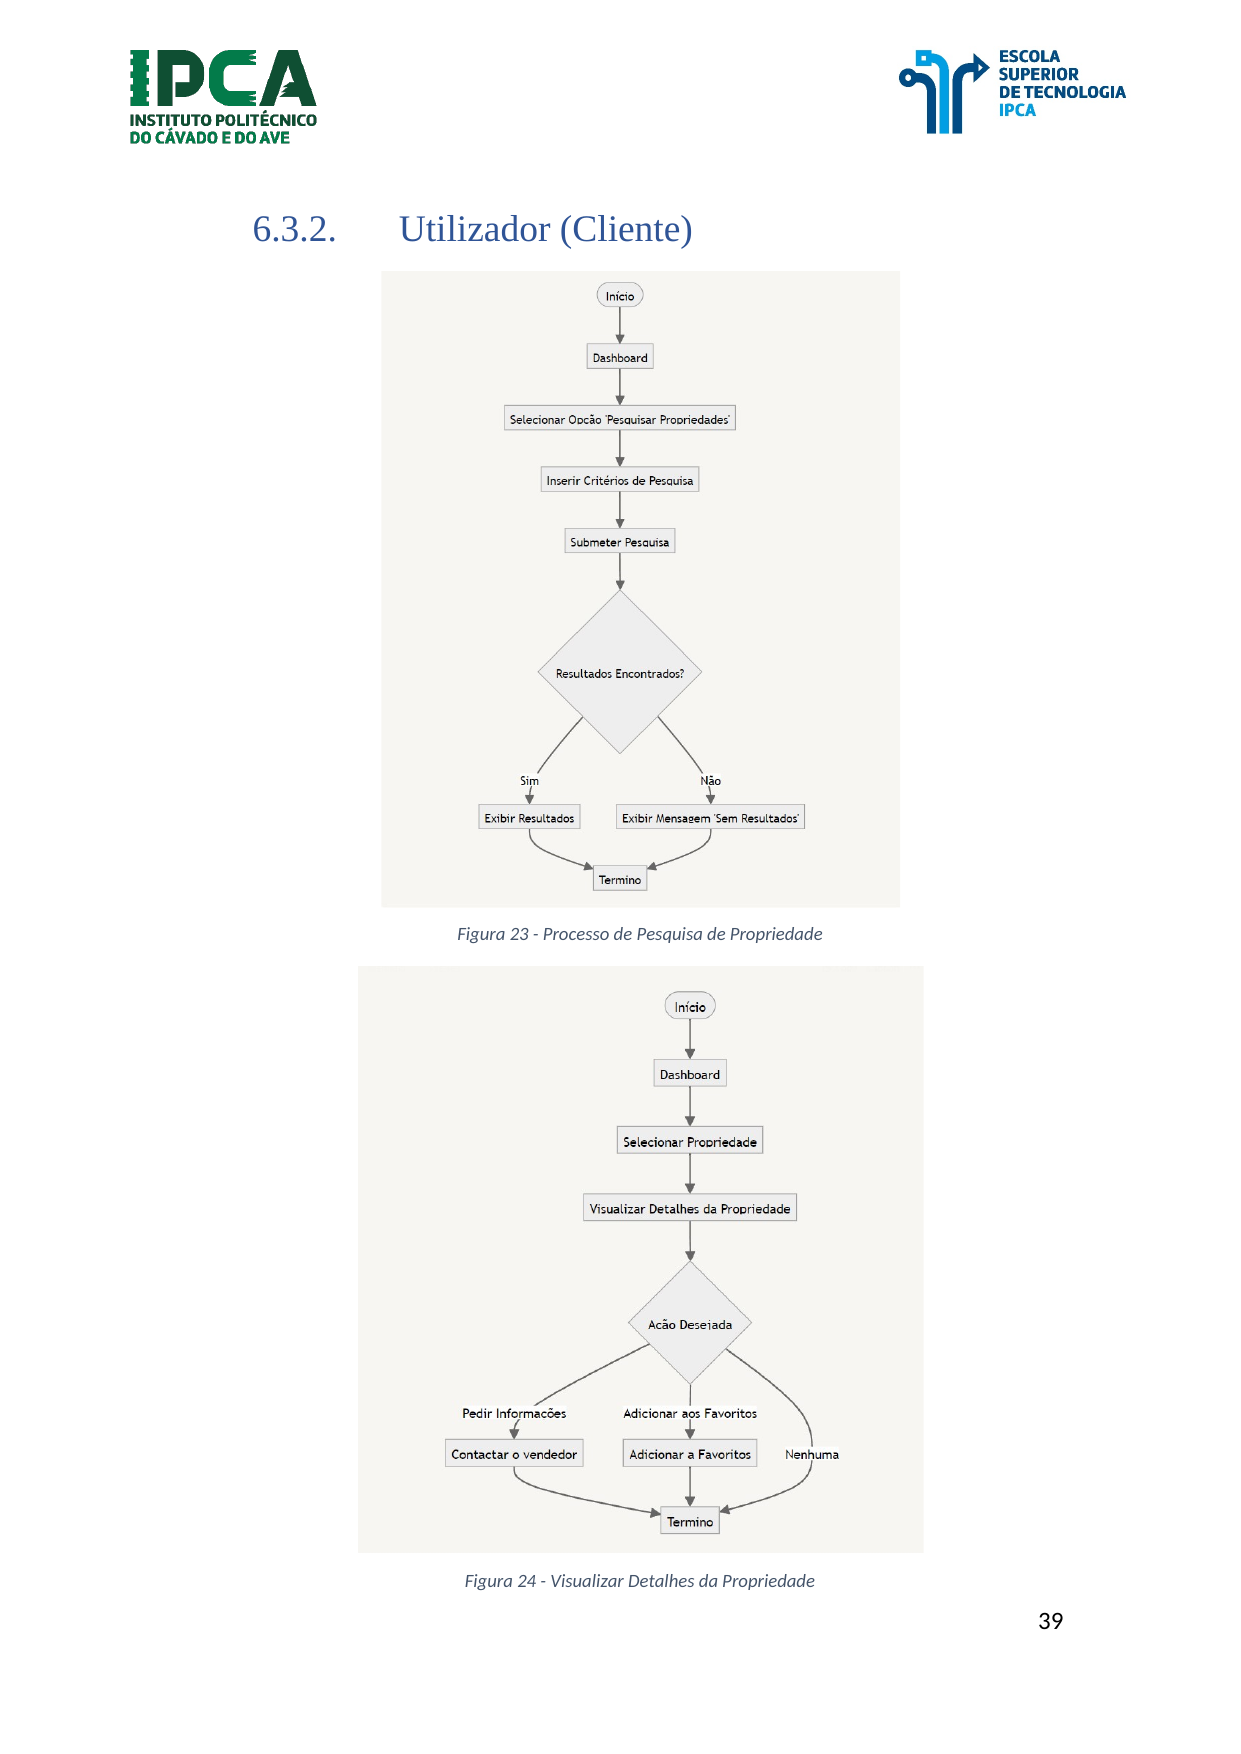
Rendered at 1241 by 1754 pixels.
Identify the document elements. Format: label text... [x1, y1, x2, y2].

picture [896, 46, 1132, 138]
subtitle Utilizador (Cliente) [252, 206, 1063, 249]
picture [381, 271, 901, 908]
picture [126, 46, 318, 144]
picture [358, 966, 924, 1554]
